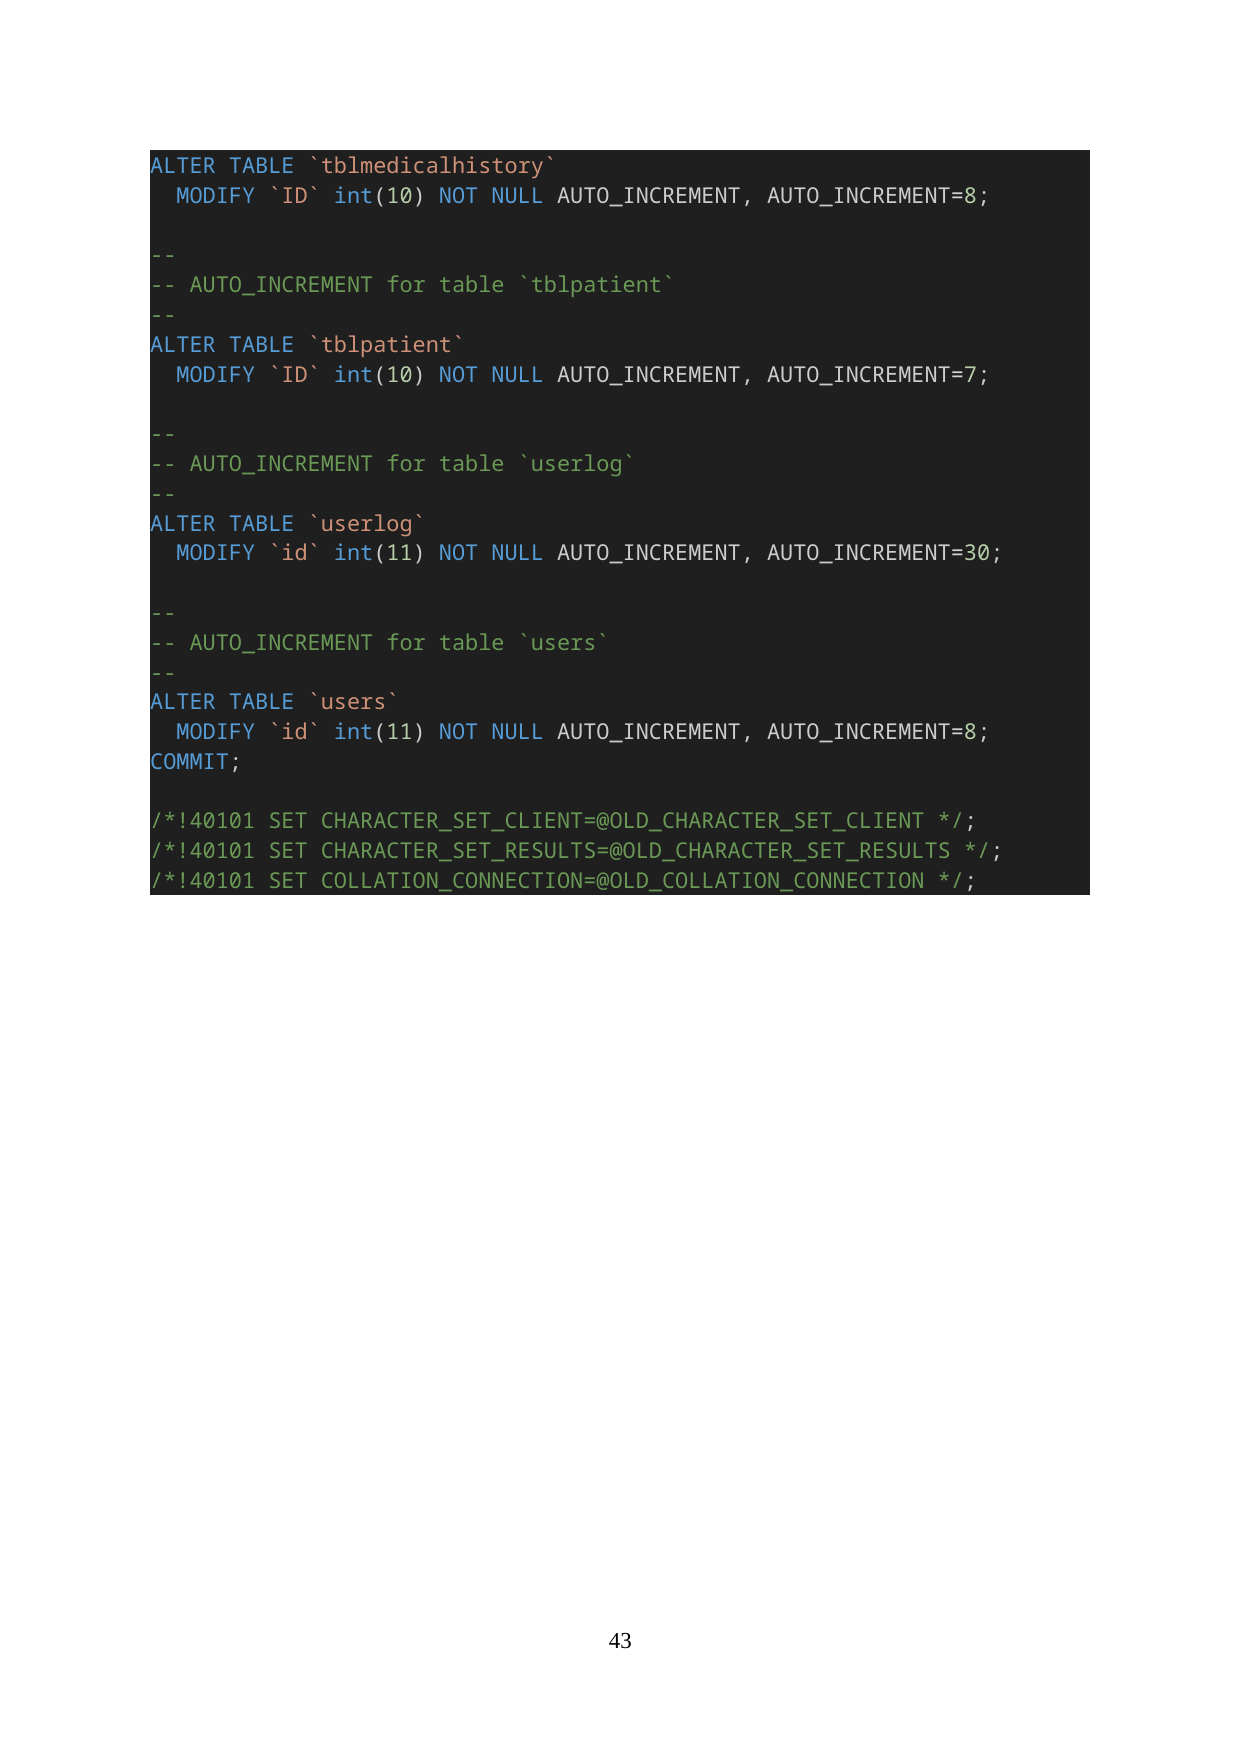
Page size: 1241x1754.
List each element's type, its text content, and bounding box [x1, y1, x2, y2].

text COMMIT; [150, 746, 1090, 776]
text MODIFY `ID` int(10) NOT NULL AUTO_INCREMENT, AUTO_INCREMENT=7; [150, 358, 1090, 388]
text -- [150, 597, 1090, 627]
text -- [150, 478, 1090, 507]
text /*!40101 SET COLLATION_CONNECTION=@OLD_COLLATION_CONNECTION */; [150, 865, 1090, 895]
text ALTER TABLE `tblmedicalhistory` [150, 150, 1090, 180]
text MODIFY `ID` int(10) NOT NULL AUTO_INCREMENT, AUTO_INCREMENT=8; [150, 180, 1090, 209]
text MODIFY `id` int(11) NOT NULL AUTO_INCREMENT, AUTO_INCREMENT=30; [150, 537, 1090, 567]
text -- AUTO_INCREMENT for table `users` [150, 627, 1090, 656]
text ALTER TABLE `userlog` [150, 507, 1090, 537]
text -- [150, 418, 1090, 448]
text /*!40101 SET CHARACTER_SET_CLIENT=@OLD_CHARACTER_SET_CLIENT */; [150, 805, 1090, 835]
text ALTER TABLE `tblpatient` [150, 329, 1090, 358]
text -- [150, 299, 1090, 329]
text -- [150, 239, 1090, 269]
text -- AUTO_INCREMENT for table `tblpatient` [150, 269, 1090, 299]
text -- AUTO_INCREMENT for table `userlog` [150, 448, 1090, 478]
text /*!40101 SET CHARACTER_SET_RESULTS=@OLD_CHARACTER_SET_RESULTS */; [150, 835, 1090, 865]
text ALTER TABLE `users` [150, 686, 1090, 716]
text MODIFY `id` int(11) NOT NULL AUTO_INCREMENT, AUTO_INCREMENT=8; [150, 716, 1090, 746]
text -- [150, 656, 1090, 686]
